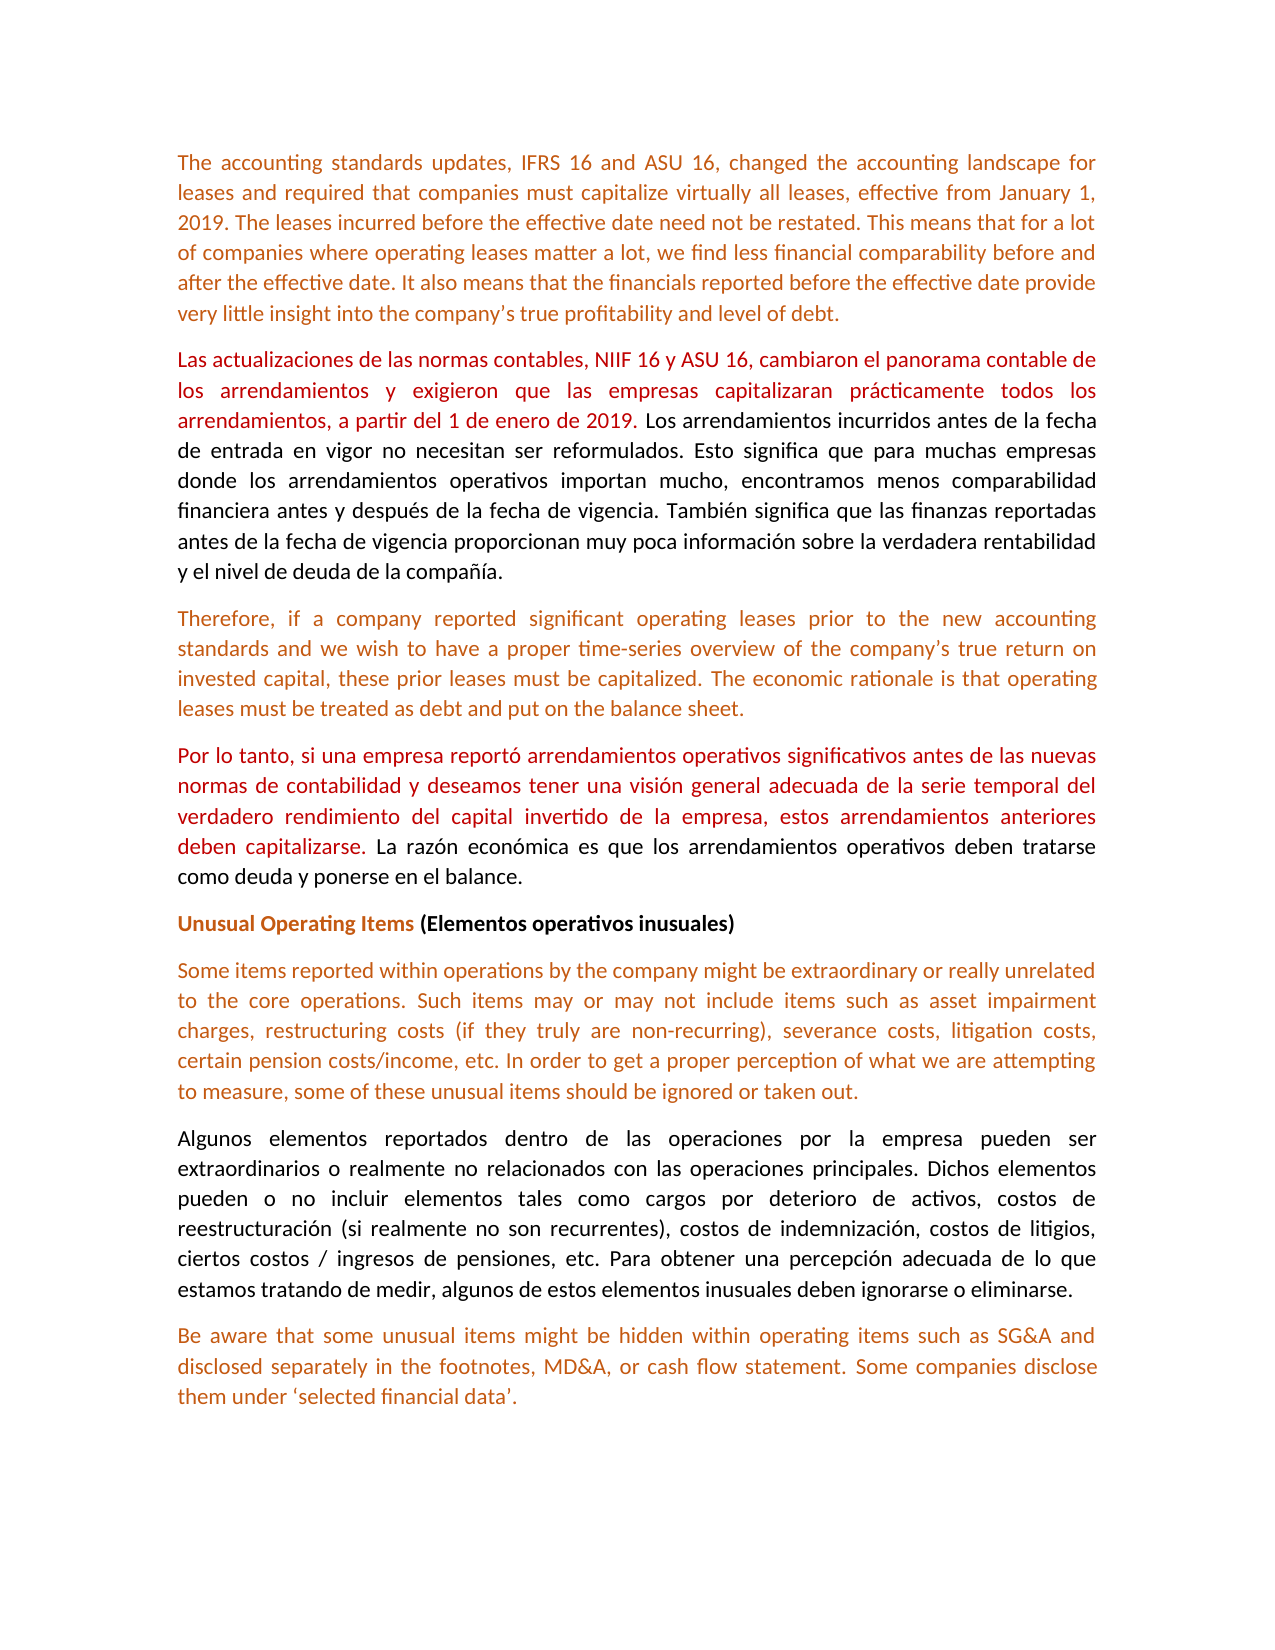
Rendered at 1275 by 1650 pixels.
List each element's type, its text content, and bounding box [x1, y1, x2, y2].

text Por lo tanto, si una empresa reportó arrendamientos operativos significativos antes de las nuevas normas de contabilidad y deseamos tener una visión general adecuada de la serie temporal del verdadero rendimiento del capital invertido de la empresa, estos arrendamientos anteriores deben capitalizarse. La razón económica es que los arrendamientos operativos deben tratarse como deuda y ponerse en el balance. [177, 741, 1098, 890]
text Be aware that some unusual items might be hidden within operating items such as SG&A and disclosed separately in the footnotes, MD&A, or cash flow statement. Some companies disclose them under ‘selected financial data’. [177, 1322, 1098, 1410]
text Algunos elementos reportados dentro de las operaciones por la empresa pueden ser extraordinarios o realmente no relacionados con las operaciones principales. Dichos elementos pueden o no incluir elementos tales como cargos por deterioro de activos, costos de reestructuración (si realmente no son recurrentes), costos de indemnización, costos de litigios, ciertos costos / ingresos de pensiones, etc. Para obtener una percepción adecuada de lo que estamos tratando de medir, algunos de estos elementos inusuales deben ignorarse o eliminarse. [177, 1124, 1098, 1303]
text Unusual Operating Items (Elementos operativos inusuales) [177, 909, 1098, 937]
text Las actualizaciones de las normas contables, NIIF 16 y ASU 16, cambiaron el panorama contable de los arrendamientos y exigieron que las empresas capitalizaran prácticamente todos los arrendamientos, a partir del 1 de enero de 2019. Los arrendamientos incurridos antes de la fecha de entrada en vigor no necesitan ser reformulados. Esto significa que para muchas empresas donde los arrendamientos operativos importan mucho, encontramos menos comparabilidad financiera antes y después de la fecha de vigencia. También significa que las finanzas reportadas antes de la fecha de vigencia proporcionan muy poca información sobre la verdadera rentabilidad y el nivel de deuda de la compañía. [177, 346, 1098, 585]
text The accounting standards updates, IFRS 16 and ASU 16, changed the accounting landscape for leases and required that companies must capitalize virtually all leases, effective from January 1, 2019. The leases incurred before the effective date need not be restated. This means that for a lot of companies where operating leases matter a lot, we find less financial comparability before and after the effective date. It also means that the financials reported before the effective date provide very little insight into the company’s true profitability and level of debt. [177, 148, 1098, 327]
text Some items reported within operations by the company might be extraordinary or really unrelated to the core operations. Such items may or may not include items such as asset impairment charges, restructuring costs (if they truly are non-recurring), severance costs, litigation costs, certain pension costs/income, etc. In order to get a proper perception of what we are attempting to measure, some of these unusual items should be ignored or taken out. [177, 956, 1098, 1105]
text Therefore, if a company reported significant operating leases prior to the new accounting standards and we wish to have a proper time-series overview of the company’s true return on invested capital, these prior leases must be capitalized. The economic rationale is that operating leases must be treated as debt and put on the balance sheet. [177, 604, 1098, 722]
